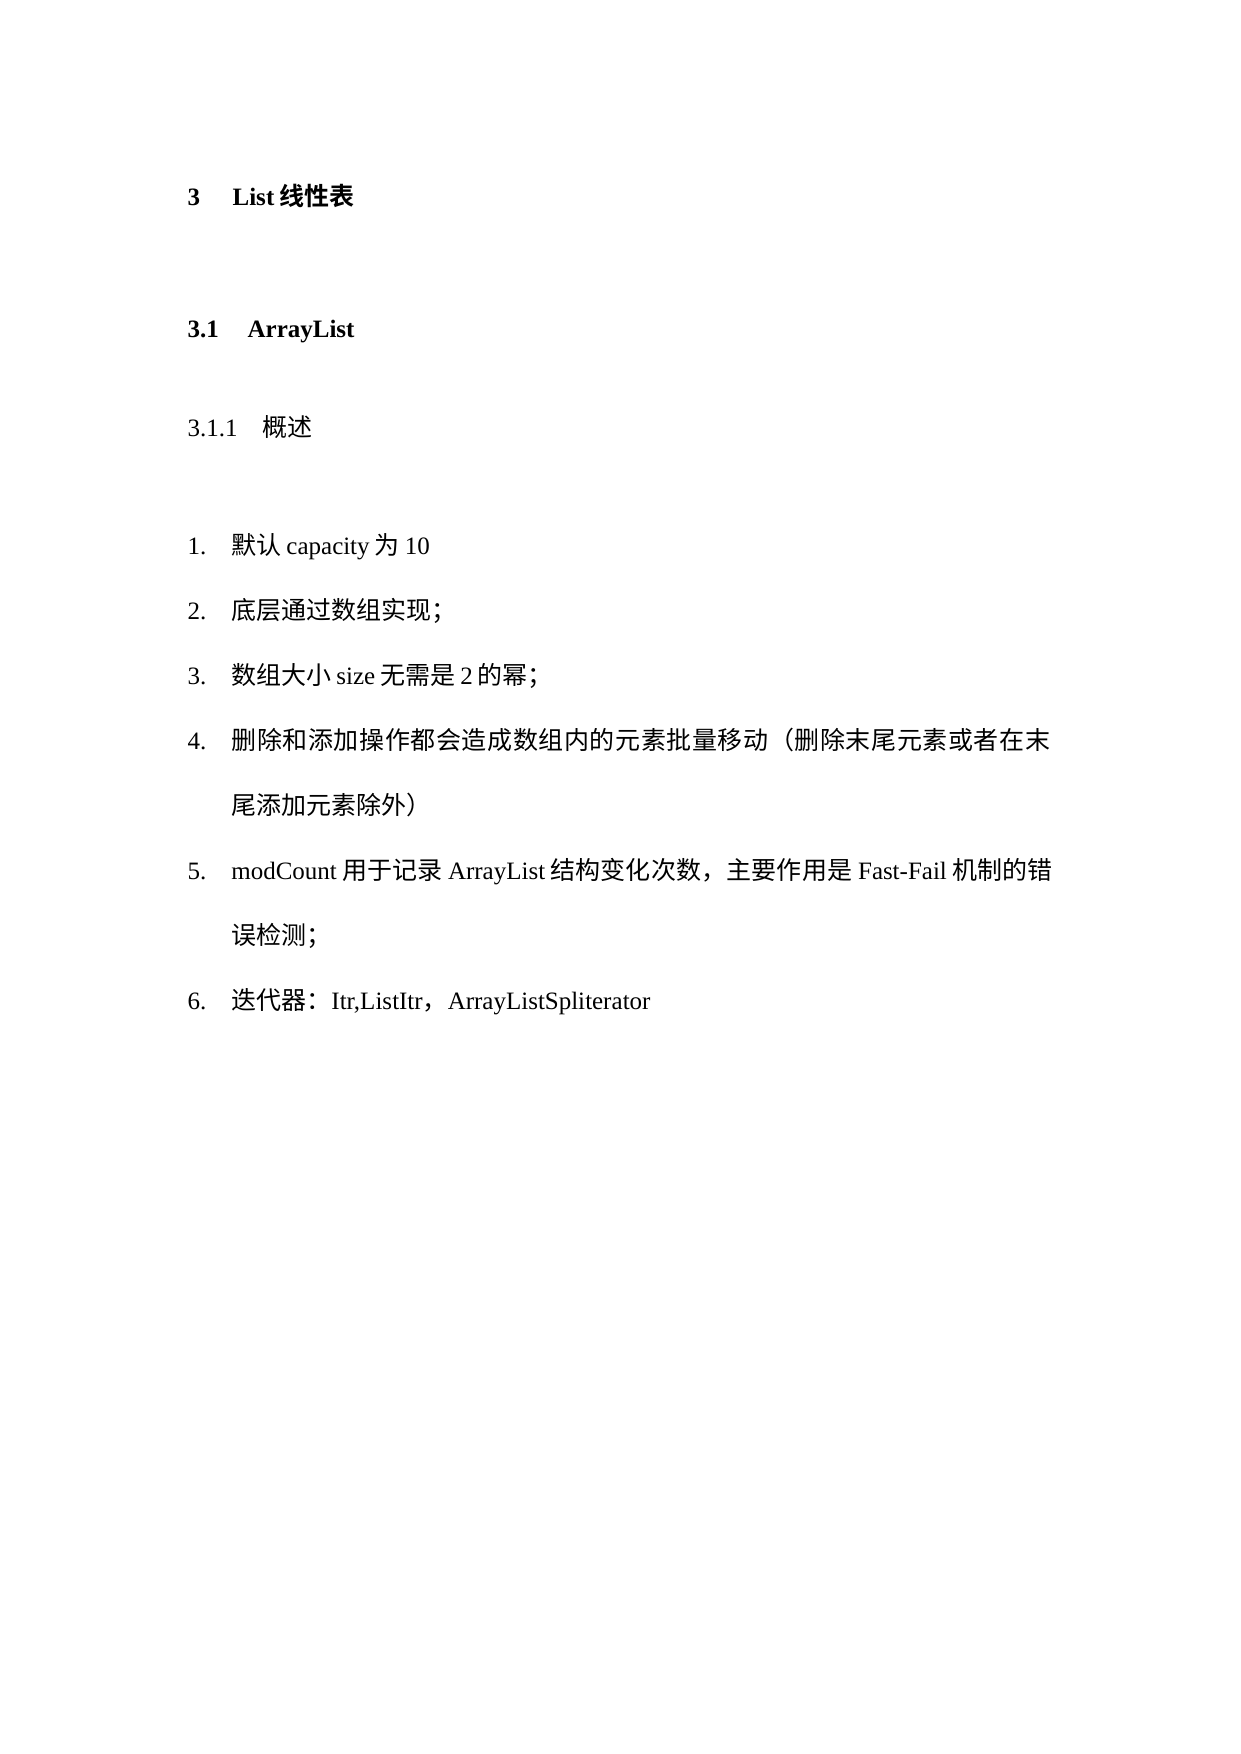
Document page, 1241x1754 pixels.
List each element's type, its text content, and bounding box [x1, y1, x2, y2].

list modCount用于记录ArrayList结构变化次数，主要作用是Fast-Fail机制的错误检测； [187, 836, 1053, 966]
list 迭代器：Itr,ListItr，ArrayListSpliterator [187, 966, 1053, 1031]
list 底层通过数组实现； [187, 576, 1053, 641]
subtitle ArrayList [187, 312, 1053, 345]
list 数组大小size无需是2的幂； [187, 641, 1053, 706]
list 默认capacity为10 [187, 511, 1053, 576]
list 删除和添加操作都会造成数组内的元素批量移动（删除末尾元素或者在末尾添加元素除外） [187, 706, 1053, 836]
subtitle List线性表 [187, 162, 1053, 227]
subtitle 概述 [187, 393, 1053, 458]
